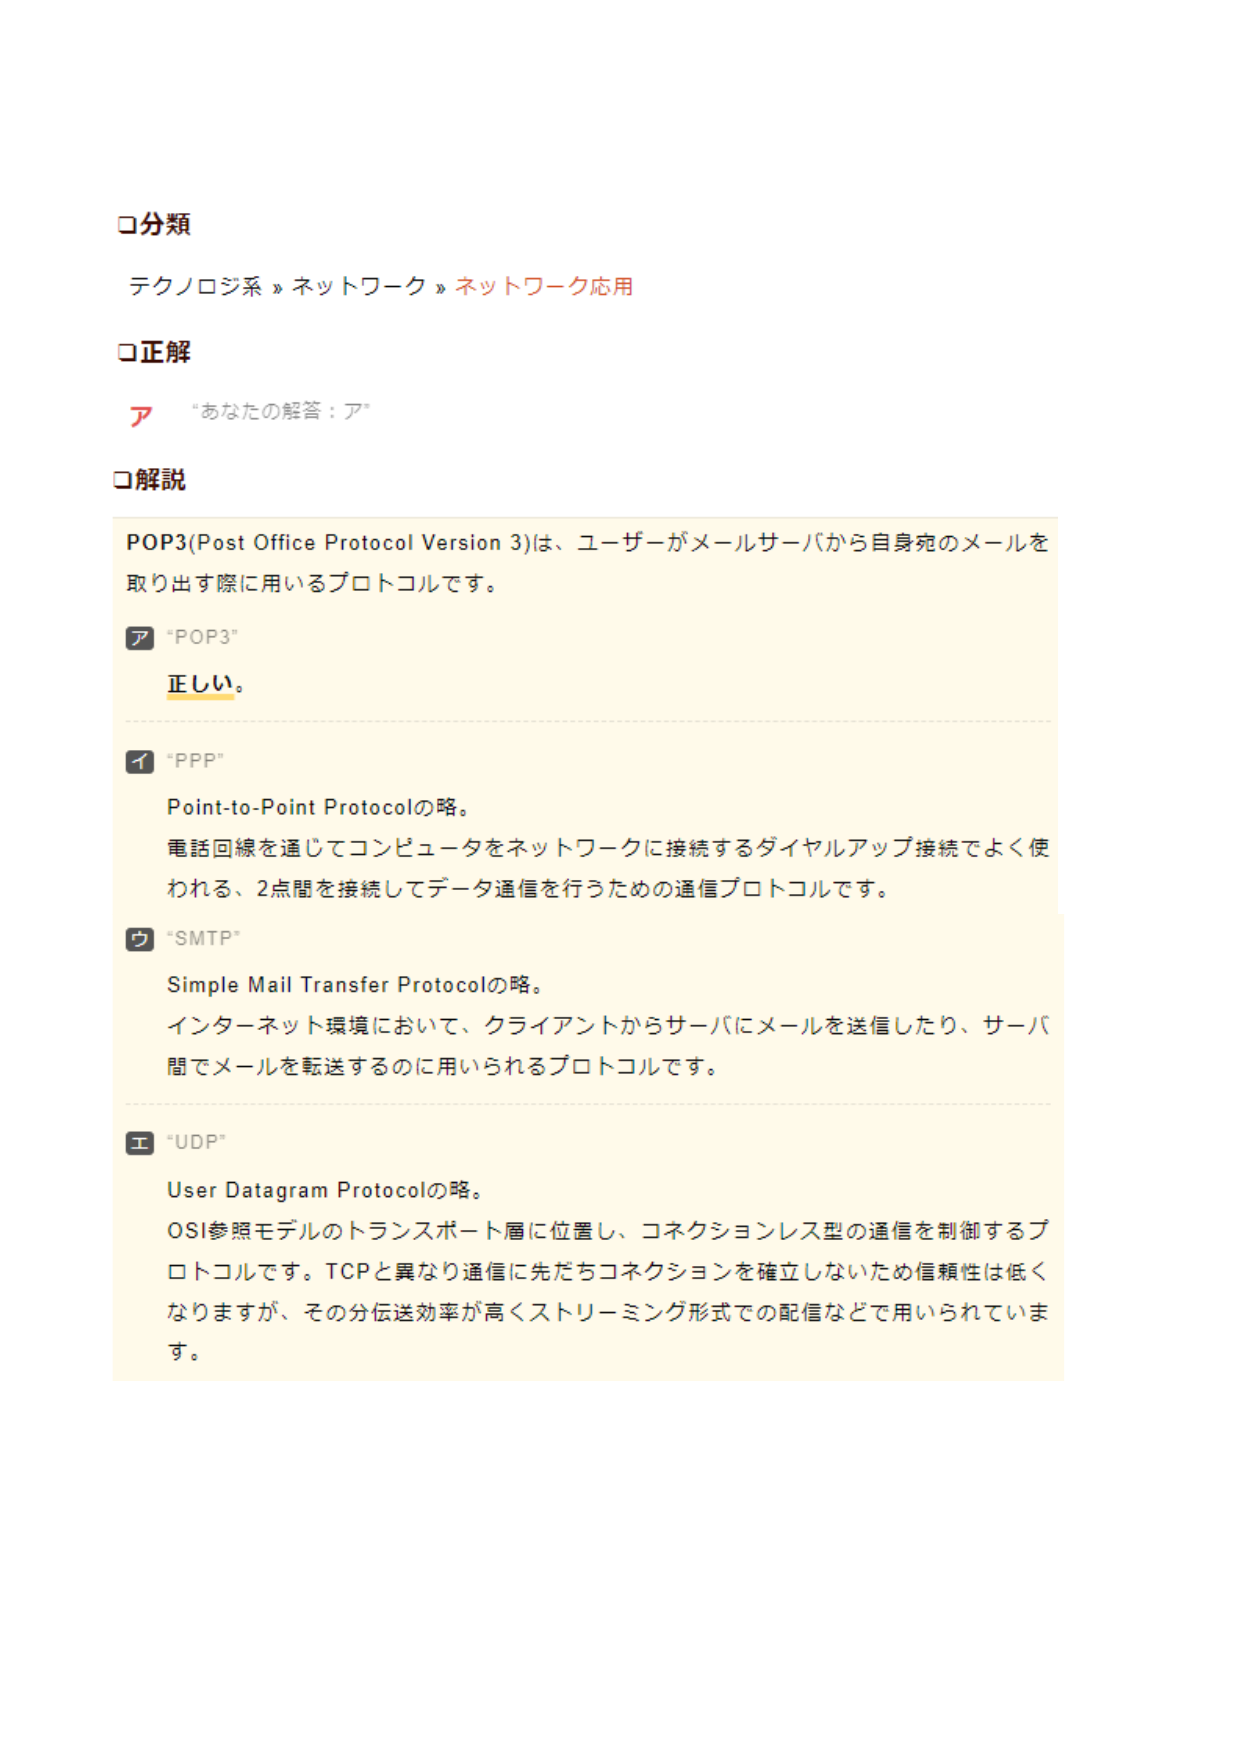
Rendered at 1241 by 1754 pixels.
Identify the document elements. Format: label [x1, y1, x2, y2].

picture [112, 202, 854, 445]
picture [112, 464, 1065, 1381]
